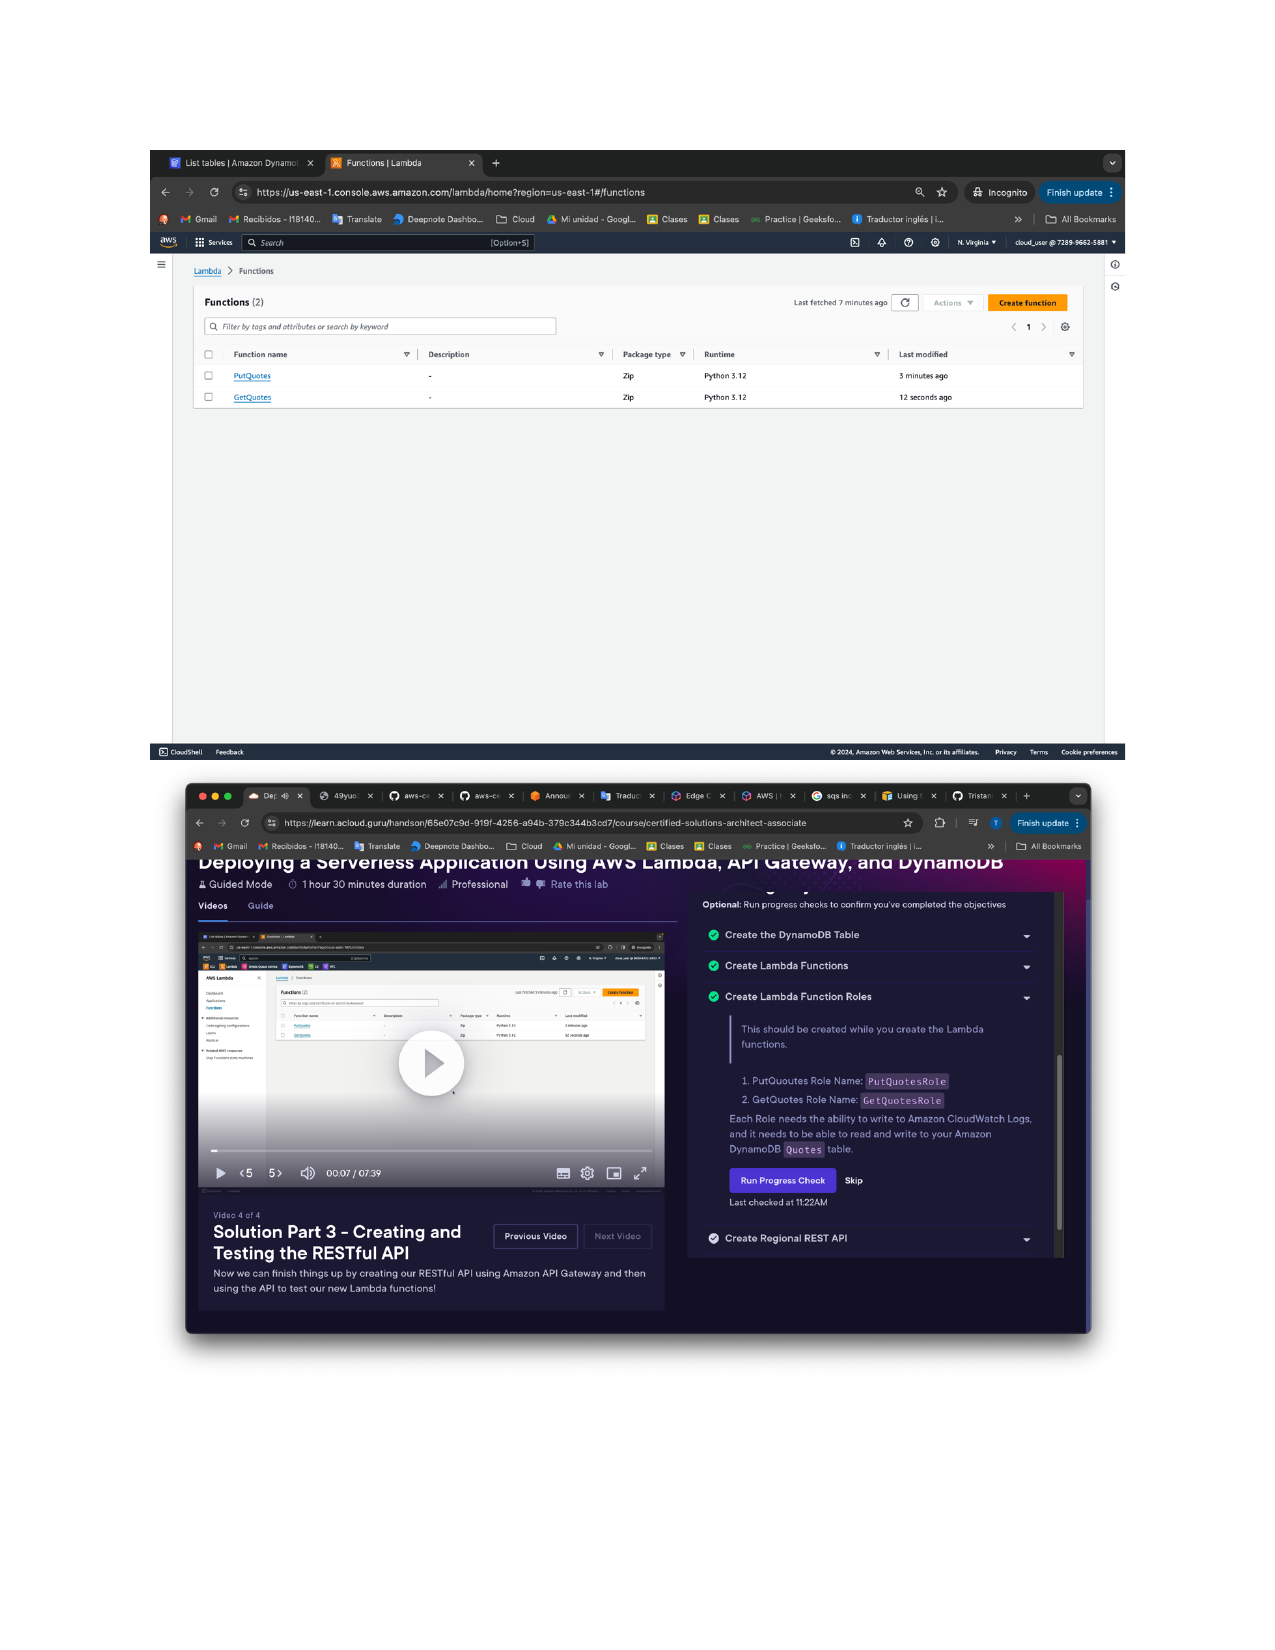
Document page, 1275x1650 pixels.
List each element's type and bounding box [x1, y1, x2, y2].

picture [150, 150, 1125, 1380]
